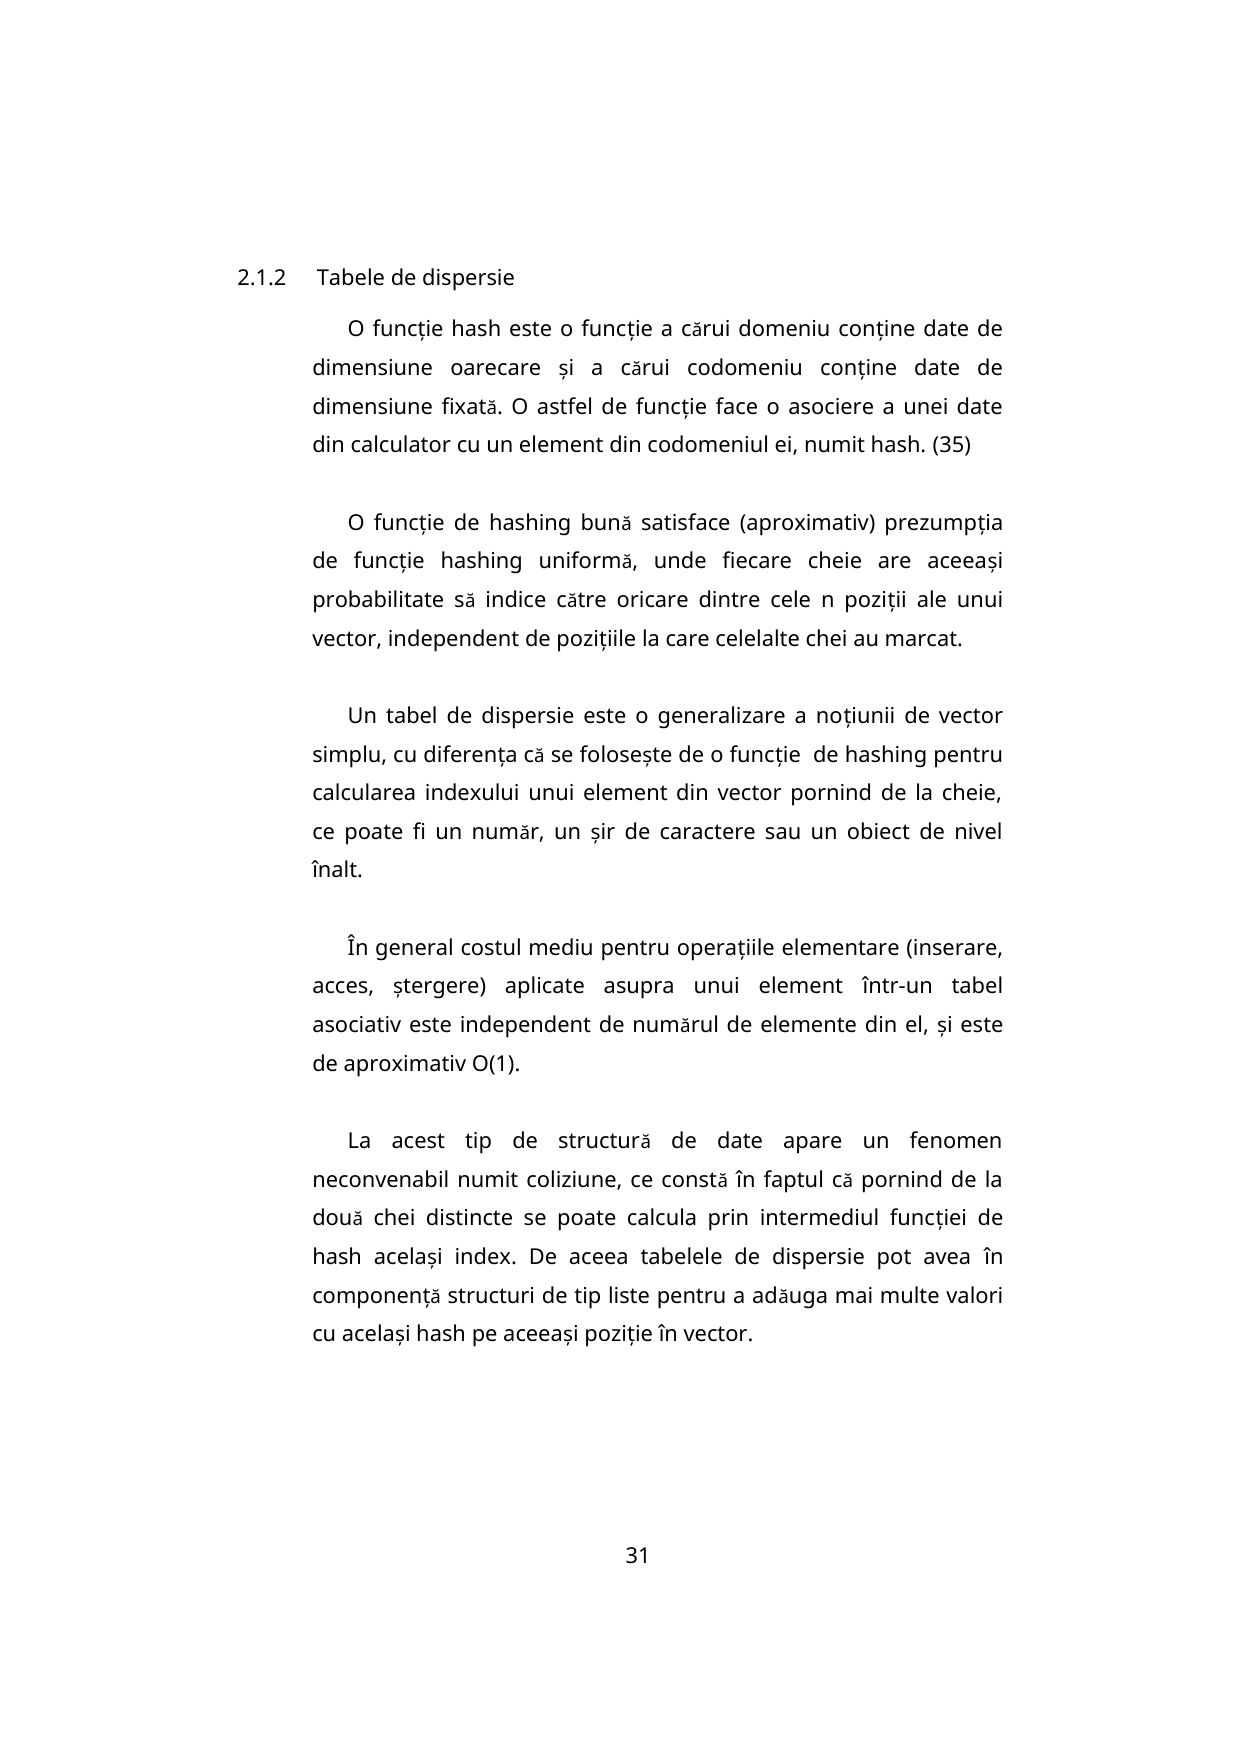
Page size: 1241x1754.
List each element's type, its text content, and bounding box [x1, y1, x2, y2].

text La acest tip de structură de date apare un fenomen neconvenabil numit coliziune, ce constă în faptul că pornind de la două chei distincte se poate calcula prin intermediul funcției de hash același index. De aceea tabelele de dispersie pot avea în componență structuri de tip liste pentru a adăuga mai multe valori cu același hash pe aceeași poziție în vector. [312, 1125, 1003, 1348]
text Un tabel de dispersie este o generalizare a noțiunii de vector simplu, cu diferența că se folosește de o funcție de hashing pentru calcularea indexului unui element din vector pornind de la cheie, ce poate fi un număr, un șir de caractere sau un obiect de nivel înalt. [312, 700, 1003, 884]
text O funcție hash este o funcție a cărui domeniu conține date de dimensiune oarecare și a cărui codomeniu conține date de dimensiune fixată. O astfel de funcție face o asociere a unei date din calculator cu un element din codomeniul ei, numit hash. [312, 313, 1003, 459]
text În general costul mediu pentru operațiile elementare (inserare, acces, ștergere) aplicate asupra unui element într-un tabel asociativ este independent de numărul de elemente din el, și este de aproximativ O(1). [312, 932, 1003, 1077]
subtitle Tabele de dispersie [237, 262, 1003, 292]
text O funcție de hashing bună satisface (aproximativ) prezumpția de funcție hashing uniformă, unde fiecare cheie are aceeași probabilitate să indice către oricare dintre cele n poziții ale unui vector, independent de pozițiile la care celelalte chei au marcat. [312, 507, 1003, 652]
